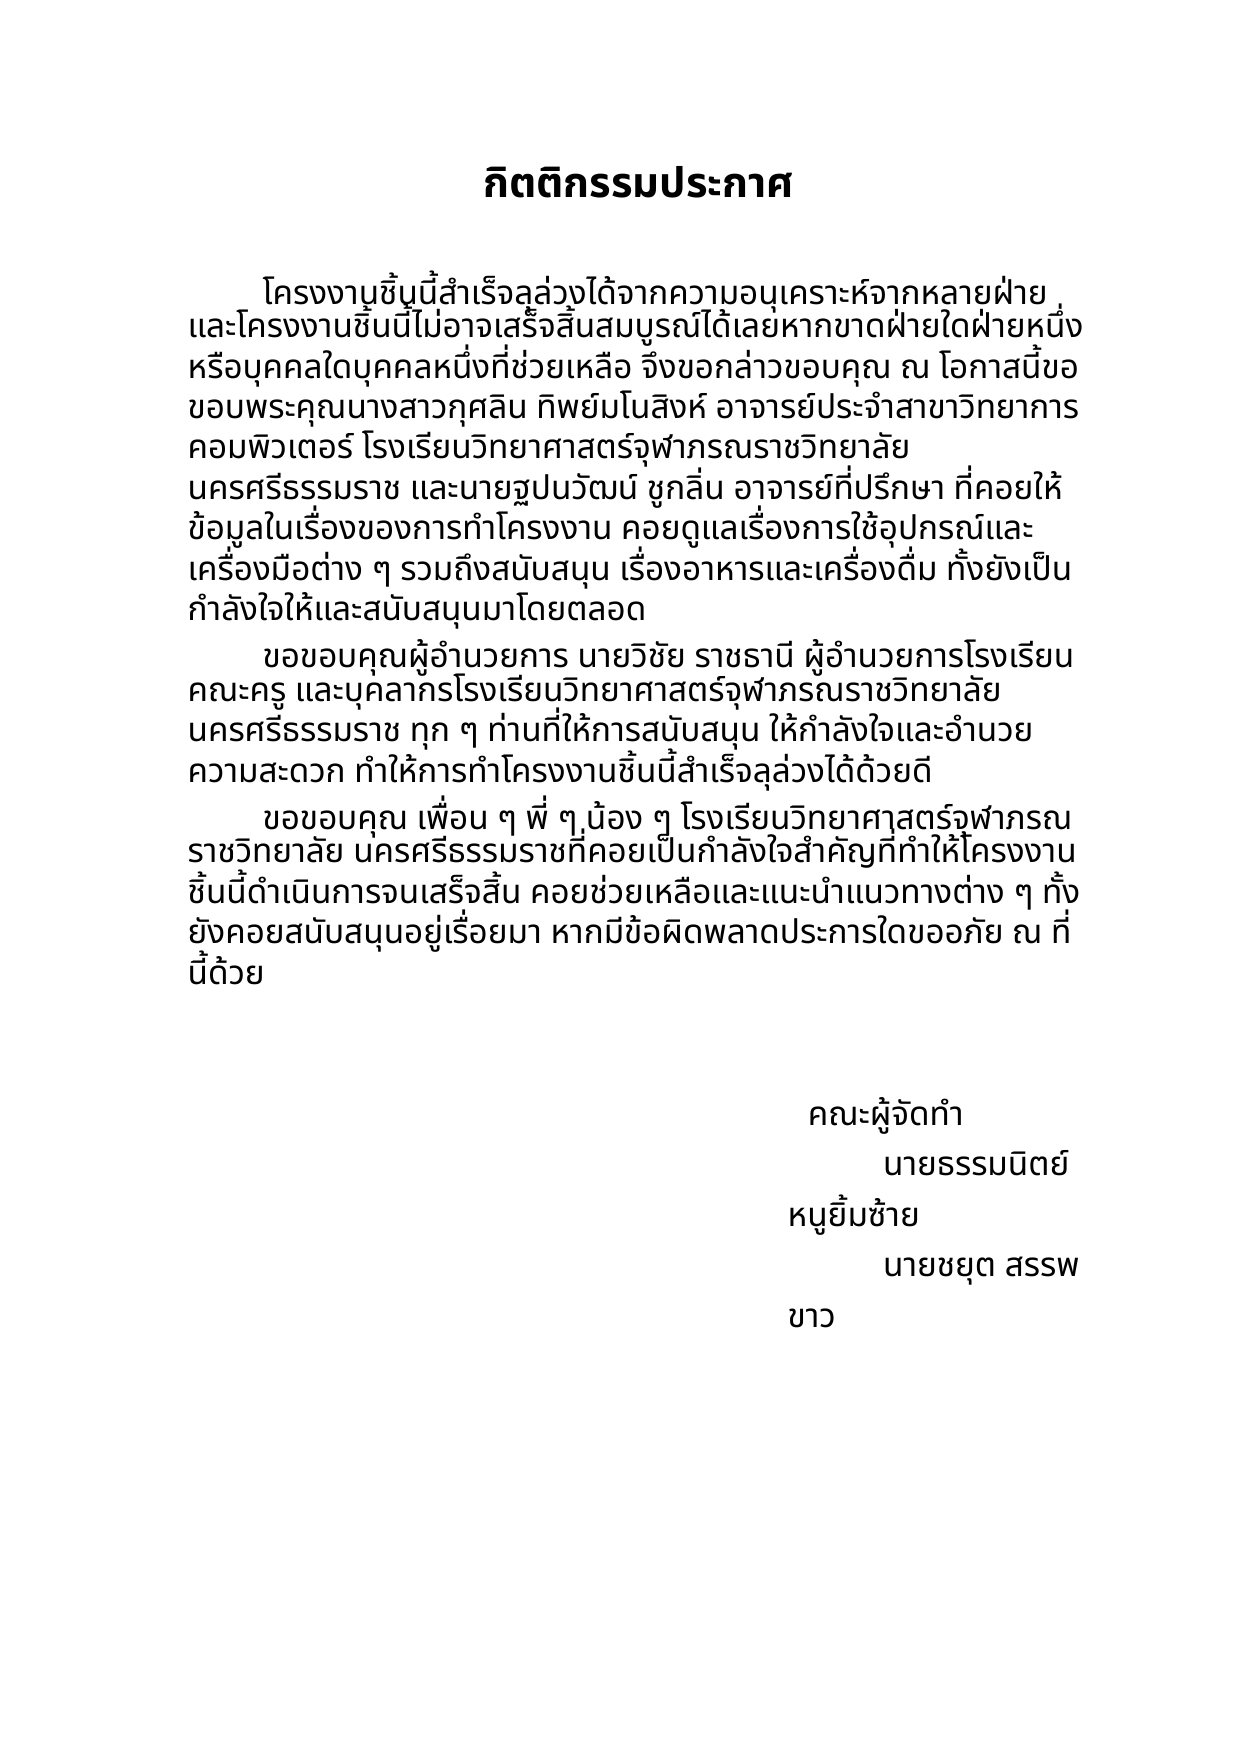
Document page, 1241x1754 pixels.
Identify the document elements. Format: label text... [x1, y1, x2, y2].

text นายชยุต สรรพขาว [787, 1241, 1090, 1342]
text ขอขอบคุณ เพื่อน ๆ พี่ ๆ น้อง ๆ โรงเรียนวิทยาศาสตร์จุฬาภรณราชวิทยาลัย นครศรีธรรมราชที่คอยเป็นกำลังใจสำคัญที่ทำให้โครงงานชิ้นนี้ดำเนินการจนเสร็จสิ้น คอยช่วยเหลือและแนะนำแนวทางต่าง ๆ ทั้งยังคอยสนับสนุนอยู่เรื่อยมา หากมีข้อผิดพลาดประการใดขออภัย ณ ที่นี้ด้วย [187, 797, 1090, 999]
text โครงงานชิ้นนี้สำเร็จลุล่วงได้จากความอนุเคราะห์จากหลายฝ่าย และโครงงานชิ้นนี้ไม่อาจเสร็จสิ้นสมบูรณ์ได้เลยหากขาดฝ่ายใดฝ่ายหนึ่งหรือบุคคลใดบุคคลหนึ่งที่ช่วยเหลือ จึงขอกล่าวขอบคุณ ณ โอกาสนี้ขอขอบพระคุณนางสาวกุศลิน ทิพย์มโนสิงห์ อาจารย์ประจำสาขาวิทยาการคอมพิวเตอร์ โรงเรียนวิทยาศาสตร์จุฬาภรณราชวิทยาลัย นครศรีธรรมราช และนายฐปนวัฒน์ ชูกลิ่น อาจารย์ที่ปรึกษา ที่คอยให้ข้อมูลในเรื่องของการทำโครงงาน คอยดูแลเรื่องการใช้อุปกรณ์และเครื่องมือต่าง ๆ รวมถึงสนับสนุน เรื่องอาหารและเครื่องดื่ม ทั้งยังเป็นกำลังใจให้และสนับสนุนมาโดยตลอด [187, 272, 1090, 636]
text คณะผู้จัดทำ [187, 1090, 1090, 1140]
subtitle กิตติกรรมประกาศ [187, 153, 1090, 216]
text ขอขอบคุณผู้อำนวยการ นายวิชัย ราชธานี ผู้อำนวยการโรงเรียน คณะครู และบุคลากรโรงเรียนวิทยาศาสตร์จุฬาภรณราชวิทยาลัย นครศรีธรรมราช ทุก ๆ ท่านที่ให้การสนับสนุน ให้กำลังใจและอำนวยความสะดวก ทำให้การทำโครงงานชิ้นนี้สำเร็จลุล่วงได้ด้วยดี [187, 636, 1090, 797]
text นายธรรมนิตย์ หนูยิ้มซ้าย [787, 1140, 1090, 1241]
